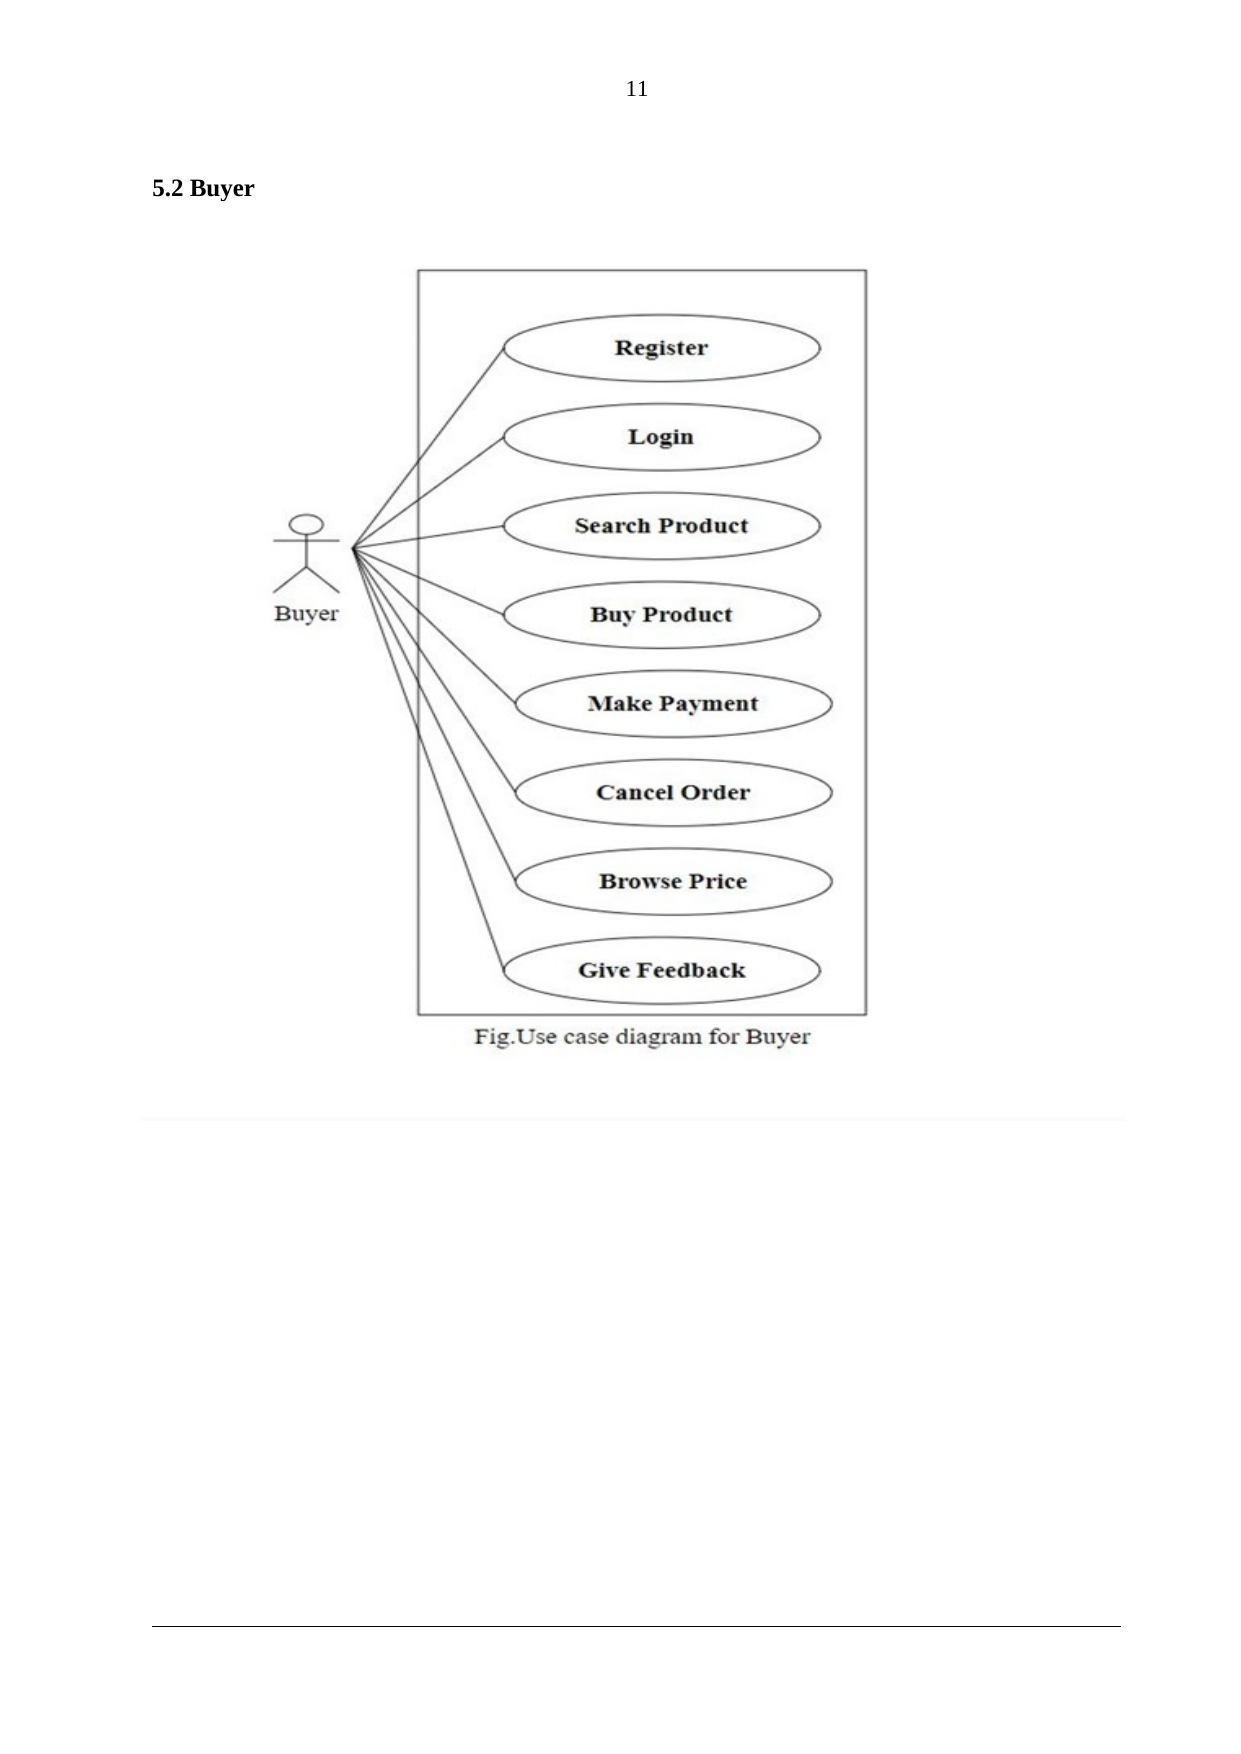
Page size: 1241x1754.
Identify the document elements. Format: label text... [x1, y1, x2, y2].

picture [139, 201, 1125, 1121]
subtitle 5.2 Buyer [152, 173, 1134, 202]
